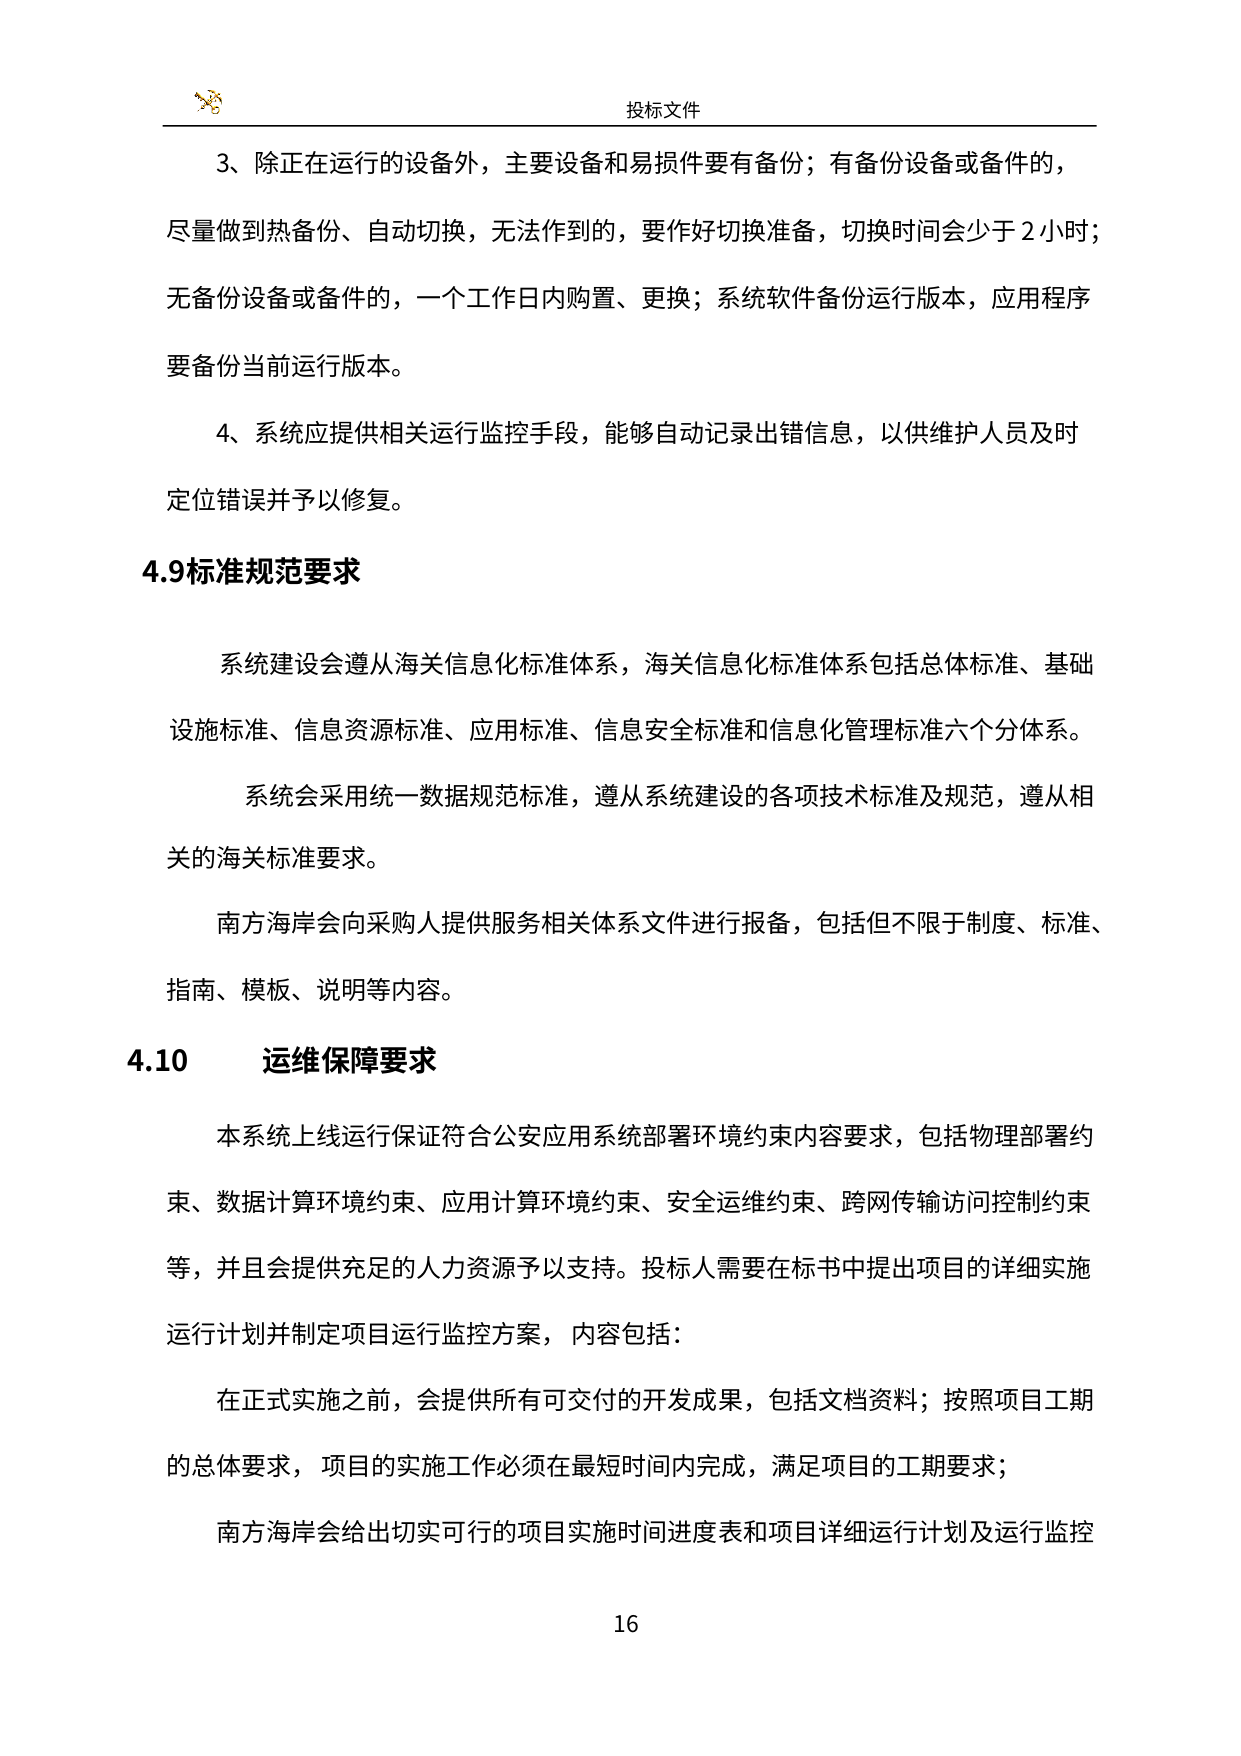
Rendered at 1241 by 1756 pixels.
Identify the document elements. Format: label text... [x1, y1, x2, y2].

text 在正式实施之前，会提供所有可交付的开发成果，包括文档资料；按照项目工期的总体要求， 项目的实施工作必须在最短时间内完成，满足项目的工期要求； [166, 1380, 1094, 1482]
text 系统建设会遵从海关信息化标准体系，海关信息化标准体系包括总体标准、基础设施标准、信息资源标准、应用标准、信息安全标准和信息化管理标准六个分体系。系统会采用统一数据规范标准，遵从系统建设的各项技术标准及规范，遵从相 [166, 645, 1094, 813]
picture [194, 90, 222, 114]
subtitle 标准规范要求 [142, 548, 1146, 590]
text 本系统上线运行保证符合公安应用系统部署环境约束内容要求，包括物理部署约束、数据计算环境约束、应用计算环境约束、安全运维约束、跨网传输访问控制约束等，并且会提供充足的人力资源予以支持。投标人需要在标书中提出项目的详细实施运行计划并制定项目运行监控方案， 内容包括： [166, 1116, 1094, 1350]
text 南方海岸会向采购人提供服务相关体系文件进行报备，包括但不限于制度、标准、指南、模板、说明等内容。 [166, 903, 1094, 1006]
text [166, 1512, 1094, 1548]
subtitle 运维保障要求 [127, 1037, 1146, 1079]
text 关的海关标准要求。 [166, 843, 1146, 874]
text 3、除正在运行的设备外，主要设备和易损件要有备份；有备份设备或备件的，尽量做到热备份、自动切换，无法作到的，要作好切换准备，切换时间会少于2小时；无备份设备或备件的，一个工作日内购置、更换；系统软件备份运行版本，应用程序要备份当前运行版本。 [166, 144, 1094, 382]
text 4、系统应提供相关运行监控手段，能够自动记录出错信息，以供维护人员及时定位错误并予以修复。 [166, 413, 1094, 517]
